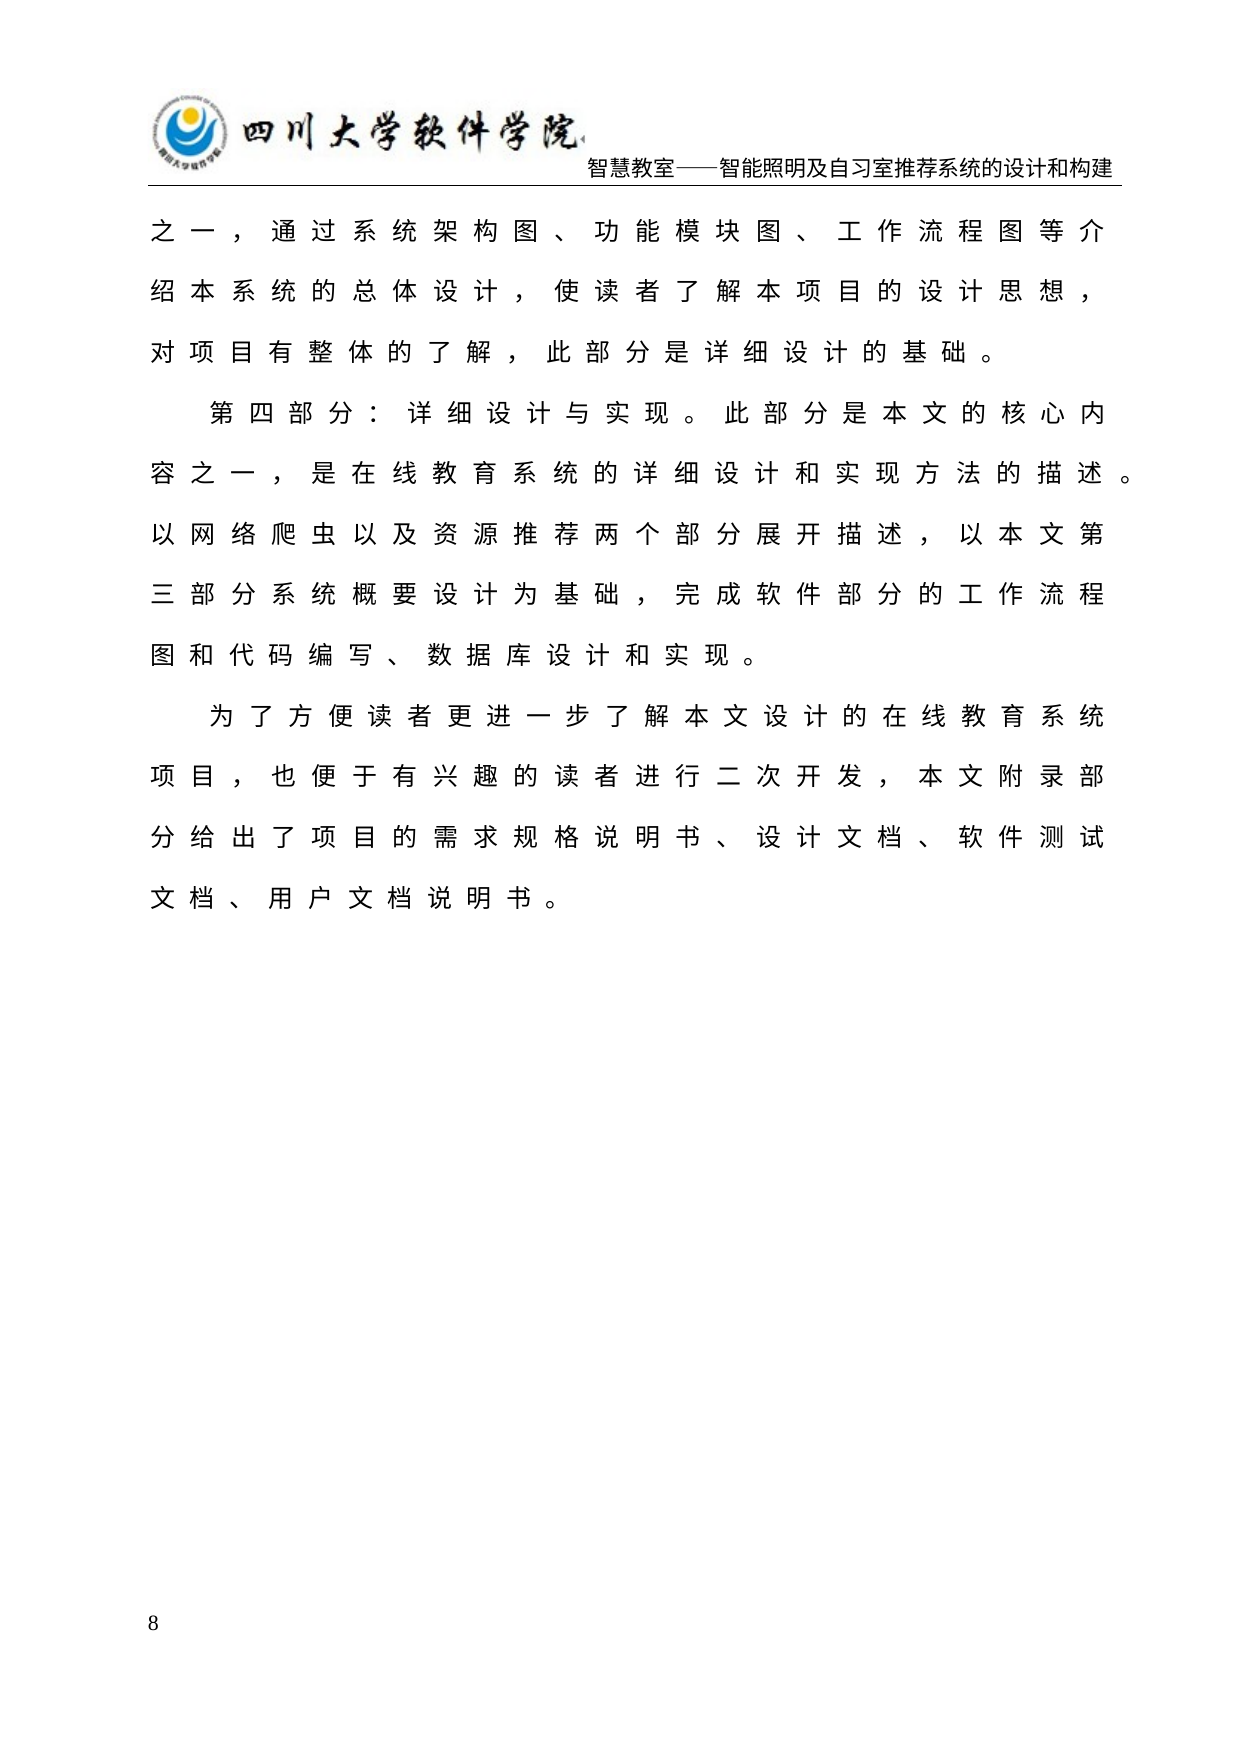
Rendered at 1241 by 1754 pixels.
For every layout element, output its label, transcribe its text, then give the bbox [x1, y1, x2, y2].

text 第四部分：详细设计与实现。此部分是本文的核心内容之一，是在线教育系统的详细设计和实现方法的描述。以网络爬虫以及资源推荐两个部分展开描述，以本文第三部分系统概要设计为基础，完成软件部分的工作流程图和代码编写、数据库设计和实现。 [150, 381, 1120, 684]
text 第三部分：系统概要设计。此部分是本文的核心内容之一，通过系统架构图、功能模块图、工作流程图等介绍本系统的总体设计，使读者了解本项目的设计思想，对项目有整体的了解，此部分是详细设计的基础。 [150, 199, 1120, 381]
text 为了方便读者更进一步了解本文设计的在线教育系统项目，也便于有兴趣的读者进行二次开发，本文附录部分给出了项目的需求规格说明书、设计文档、软件测试文档、用户文档说明书。 [150, 684, 1120, 927]
picture [147, 88, 588, 177]
